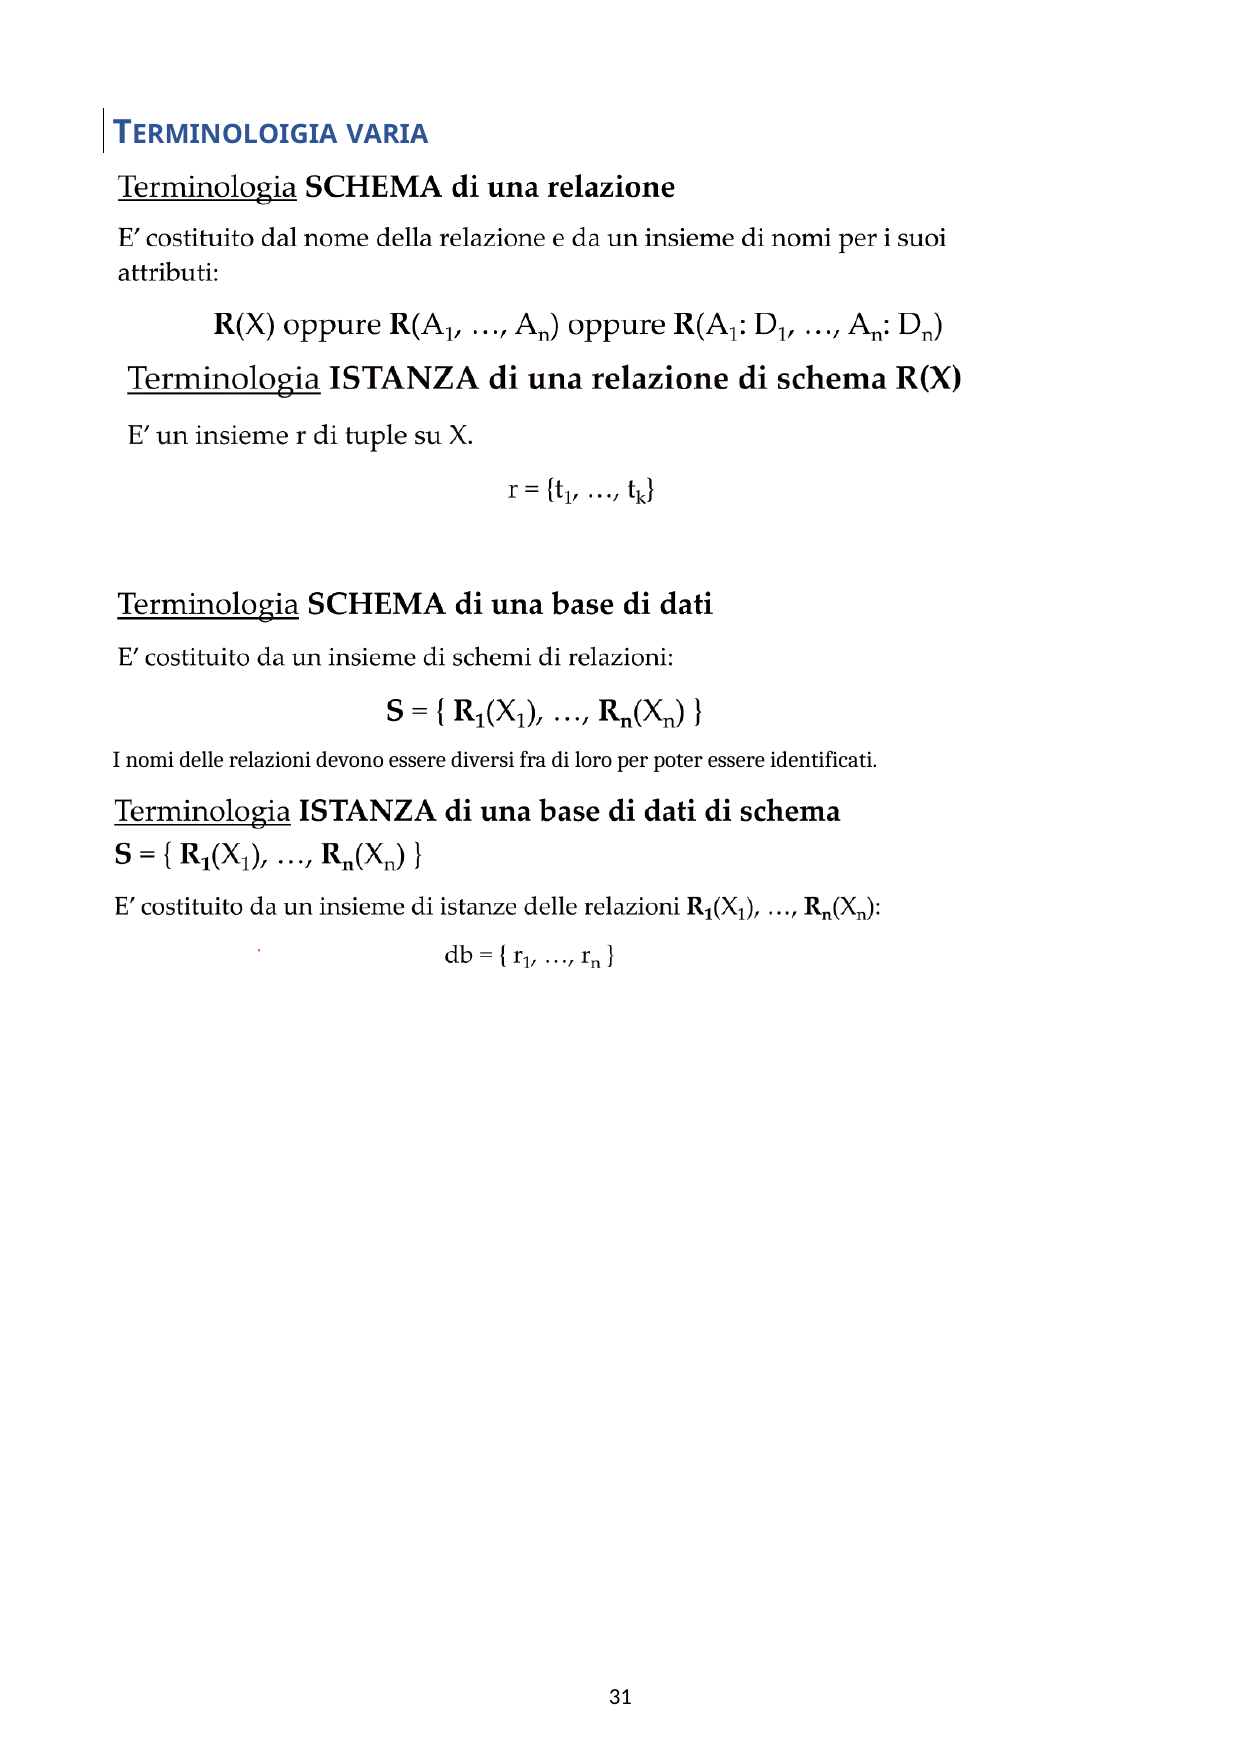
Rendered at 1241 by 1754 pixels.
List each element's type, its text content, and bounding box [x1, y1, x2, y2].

picture [112, 791, 885, 979]
picture [112, 577, 904, 728]
subtitle Terminoloigia varia [104, 108, 1128, 153]
picture [112, 356, 979, 512]
picture [112, 156, 965, 355]
text I nomi delle relazioni devono essere diversi fra di loro per poter essere identificati. [112, 746, 1128, 773]
